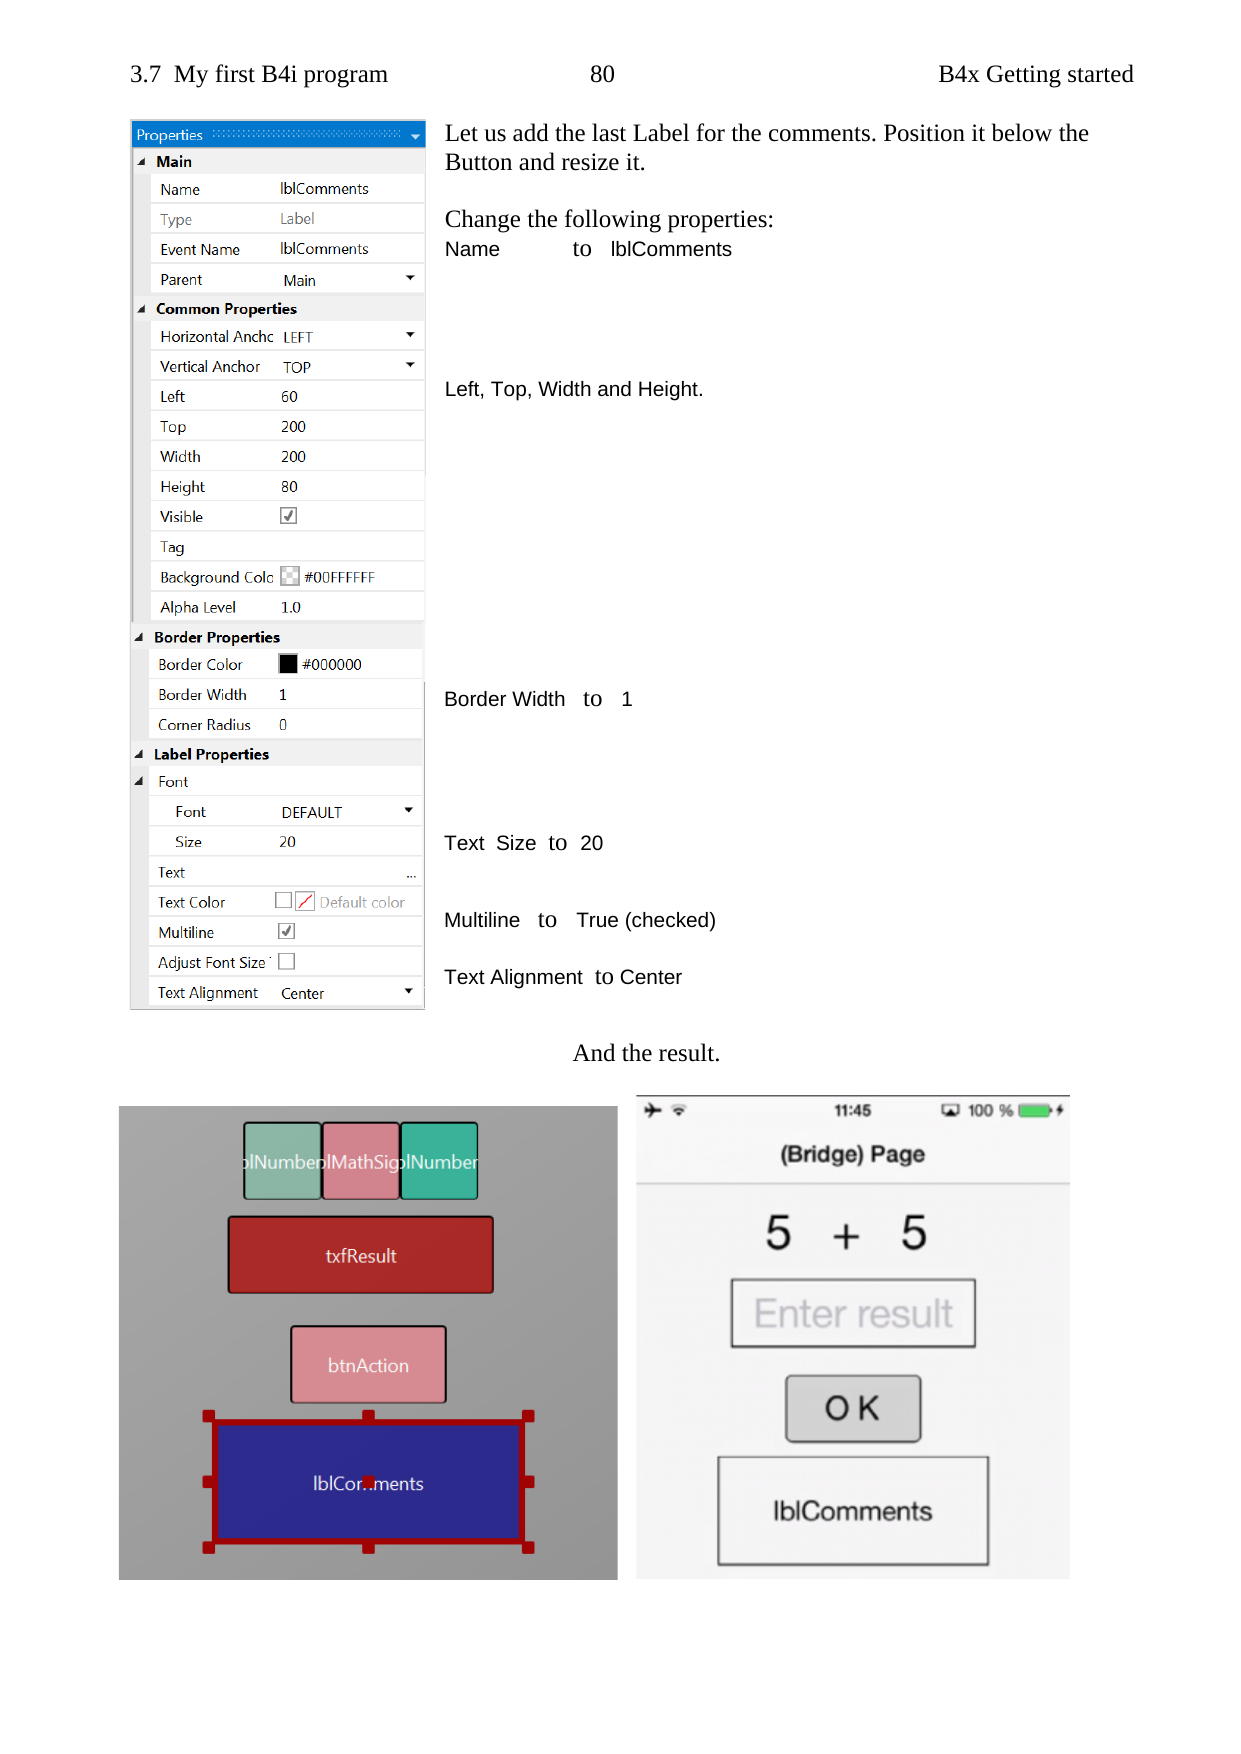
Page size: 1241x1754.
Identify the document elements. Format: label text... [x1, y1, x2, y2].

text Border Width to 1 [426, 683, 1134, 712]
picture [636, 1095, 1070, 1579]
text Multiline to True (checked) [426, 904, 1134, 933]
text Text Size to 20 [426, 827, 1134, 856]
text Name to lblComments [426, 233, 1134, 262]
picture [129, 119, 426, 1010]
text Left, Top, Width and Height. [426, 377, 1134, 401]
text Text Alignment to Center [426, 961, 1134, 990]
picture [118, 1106, 618, 1580]
text Change the following properties: [426, 204, 1134, 233]
text And the result. [499, 1038, 1134, 1067]
text Let us add the last Label for the comments. Position it below the Button and resize it. [130, 118, 1134, 176]
